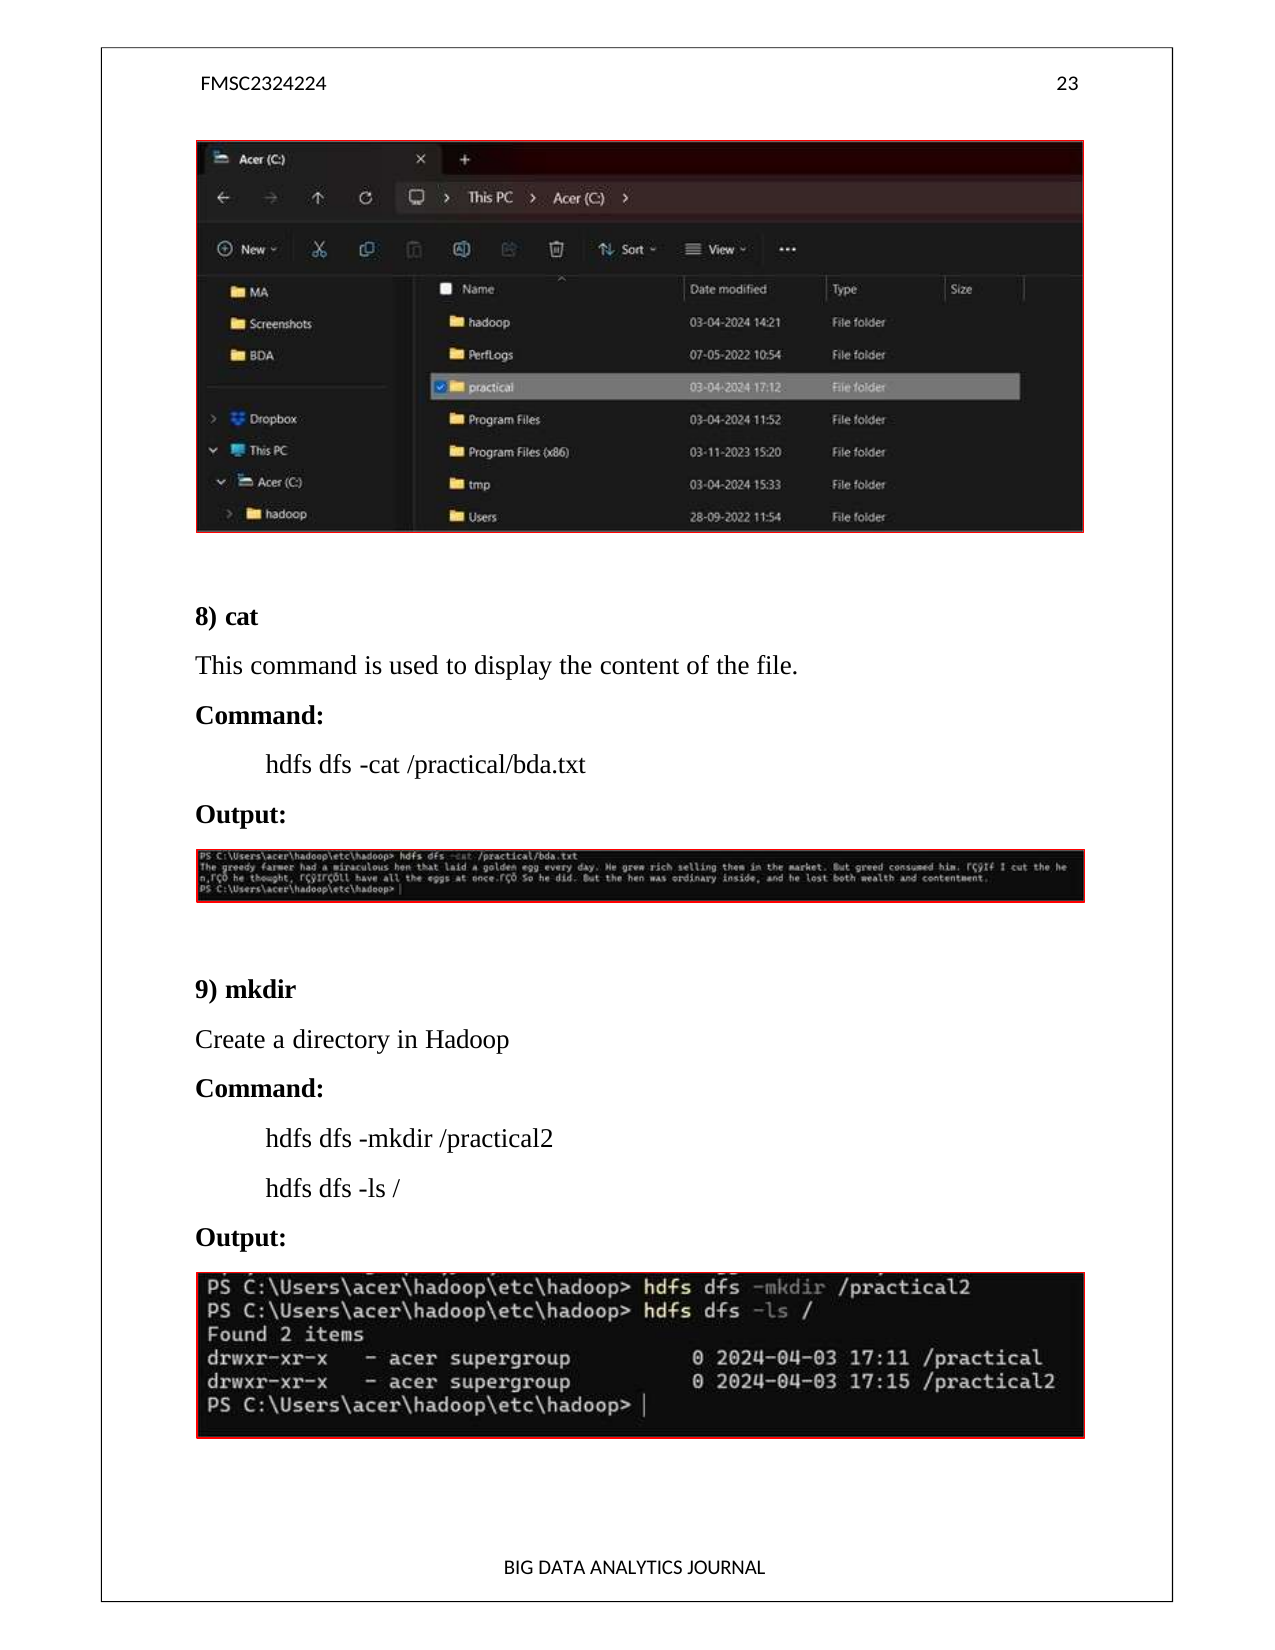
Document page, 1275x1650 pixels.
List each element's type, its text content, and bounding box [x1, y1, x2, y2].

subtitle Output: [195, 798, 1125, 829]
text This command is used to display the content of the file. [195, 649, 1125, 680]
picture [198, 850, 1084, 901]
picture [197, 141, 1083, 532]
subtitle Output: [195, 1222, 1125, 1252]
subtitle Command: [195, 699, 1125, 730]
text hdfs dfs -mkdir /practical2 hdfs dfs -ls / [265, 1122, 586, 1203]
text Create a directory in Hadoop [195, 1023, 1125, 1054]
text hdfs dfs -cat /practical/bda.txt [265, 748, 1125, 779]
subtitle Command: [195, 1072, 1125, 1103]
picture [198, 1273, 1084, 1437]
list mkdir [195, 973, 1125, 1004]
subtitle cat [195, 599, 1125, 631]
